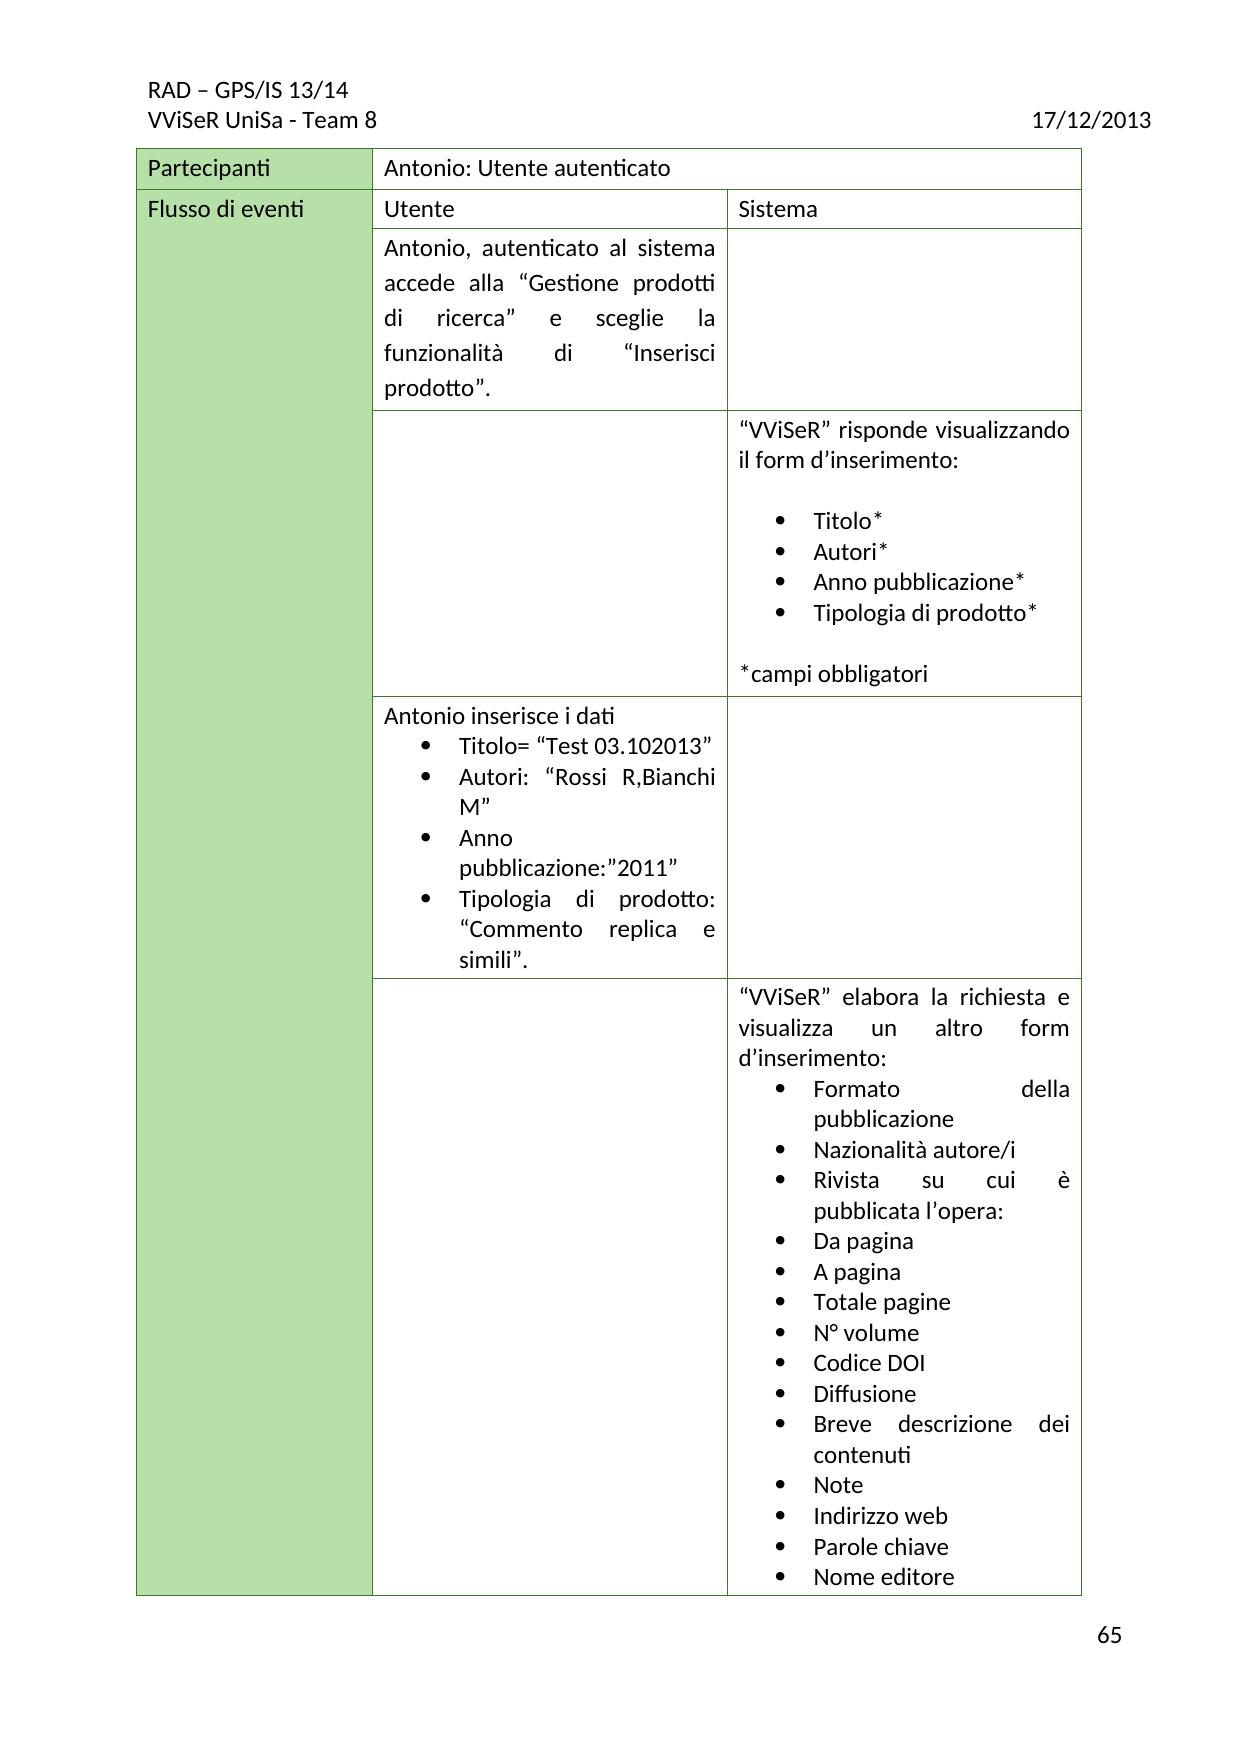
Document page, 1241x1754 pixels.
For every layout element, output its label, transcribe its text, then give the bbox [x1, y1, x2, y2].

table_cell [728, 229, 1081, 410]
table_cell Sistema [728, 190, 1081, 228]
table_cell [373, 411, 727, 696]
table_cell Antonio inserisce i dati Titolo= “Test 03.102013” Autori: “Rossi R,Bianchi M” Anno pubblicazione:”2011” Tipologia di prodotto: “Commento replica e simili”. [373, 697, 727, 977]
table_cell Utente [373, 190, 727, 228]
table_cell Partecipanti [137, 149, 372, 189]
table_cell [728, 979, 1081, 1595]
table_cell [373, 979, 727, 1595]
table_cell Antonio, autenticato al sistema accede alla “Gestione prodotti di ricerca” e sceglie la funzionalità di “Inserisci prodotto”. [373, 229, 727, 410]
table_cell Antonio: Utente autenticato [373, 149, 1081, 189]
table_cell Flusso di eventi [137, 190, 372, 1595]
table_cell “VViSeR” risponde visualizzando il form d’inserimento: Titolo* Autori* Anno pubblicazione* Tipologia di prodotto* *campi obbligatori [728, 411, 1081, 696]
table_cell [728, 697, 1081, 977]
